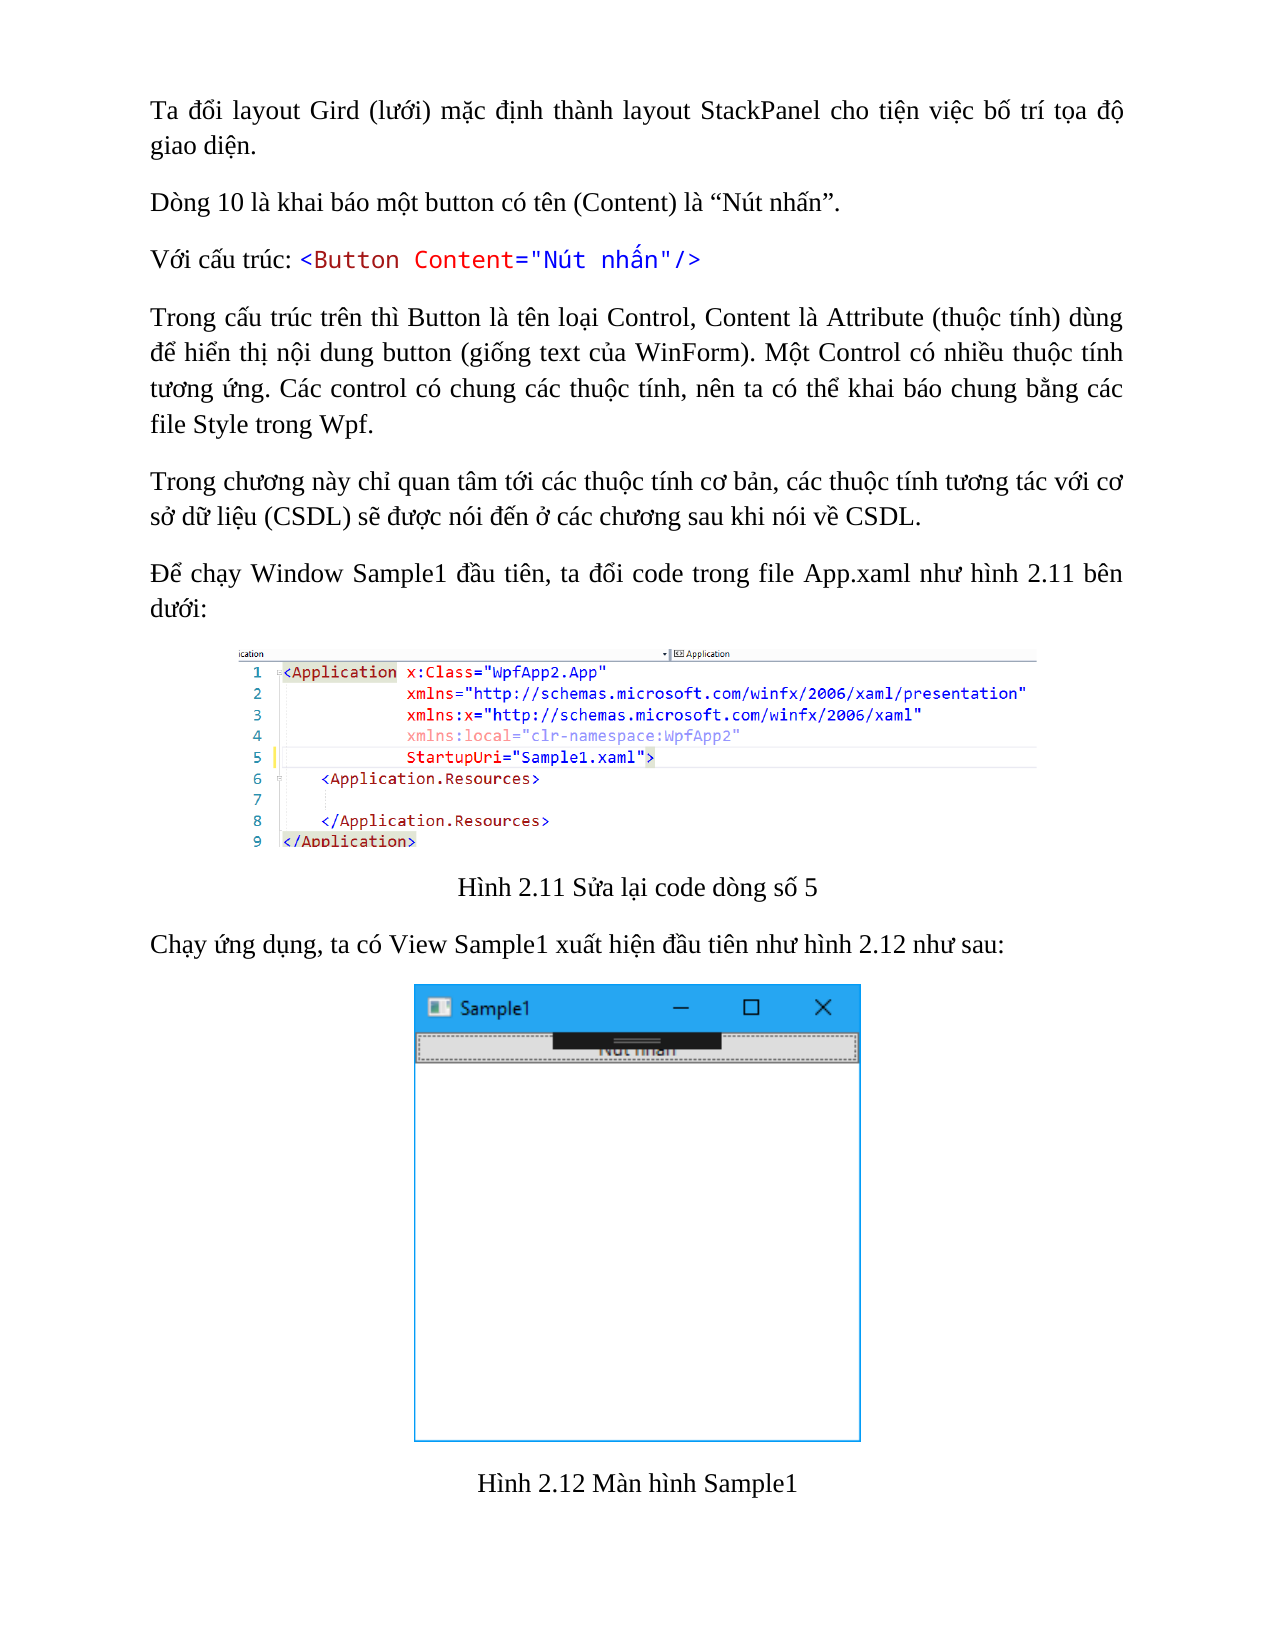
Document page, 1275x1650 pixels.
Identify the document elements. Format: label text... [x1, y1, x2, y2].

picture [414, 984, 861, 1442]
text Ta đổi layout Gird (lưới) mặc định thành layout StackPanel cho tiện việc bố trí tọa độ giao diện. [150, 94, 1125, 161]
picture [238, 649, 1037, 847]
text Trong chương này chỉ quan tâm tới các thuộc tính cơ bản, các thuộc tính tương tác với cơ sở dữ liệu (CSDL) sẽ được nói đến ở các chương sau khi nói về CSDL. [150, 464, 1125, 531]
text Hình 2.12 Màn hình Sample1 [150, 1467, 1125, 1498]
text Dòng 10 là khai báo một button có tên (Content) là “Nút nhấn”. [150, 186, 1125, 217]
text Hình 2.11 Sửa lại code dòng số 5 [150, 871, 1125, 902]
text Trong cấu trúc trên thì Button là tên loại Control, Content là Attribute (thuộc tính) dùng để hiển thị nội dung button (giống text của WinForm). Một Control có nhiều thuộc tính tương ứng. Các control có chung các thuộc tính, nên ta có thể khai báo chung bằng các file Style trong Wpf. [150, 301, 1125, 439]
text Để chạy Window Sample1 đầu tiên, ta đổi code trong file App.xaml như hình 2.11 bên dưới: [150, 557, 1125, 624]
text Với cấu trúc: <Button Content="Nút nhấn"/> [150, 243, 1125, 275]
text Chạy ứng dụng, ta có View Sample1 xuất hiện đầu tiên như hình 2.12 như sau: [150, 928, 1125, 959]
